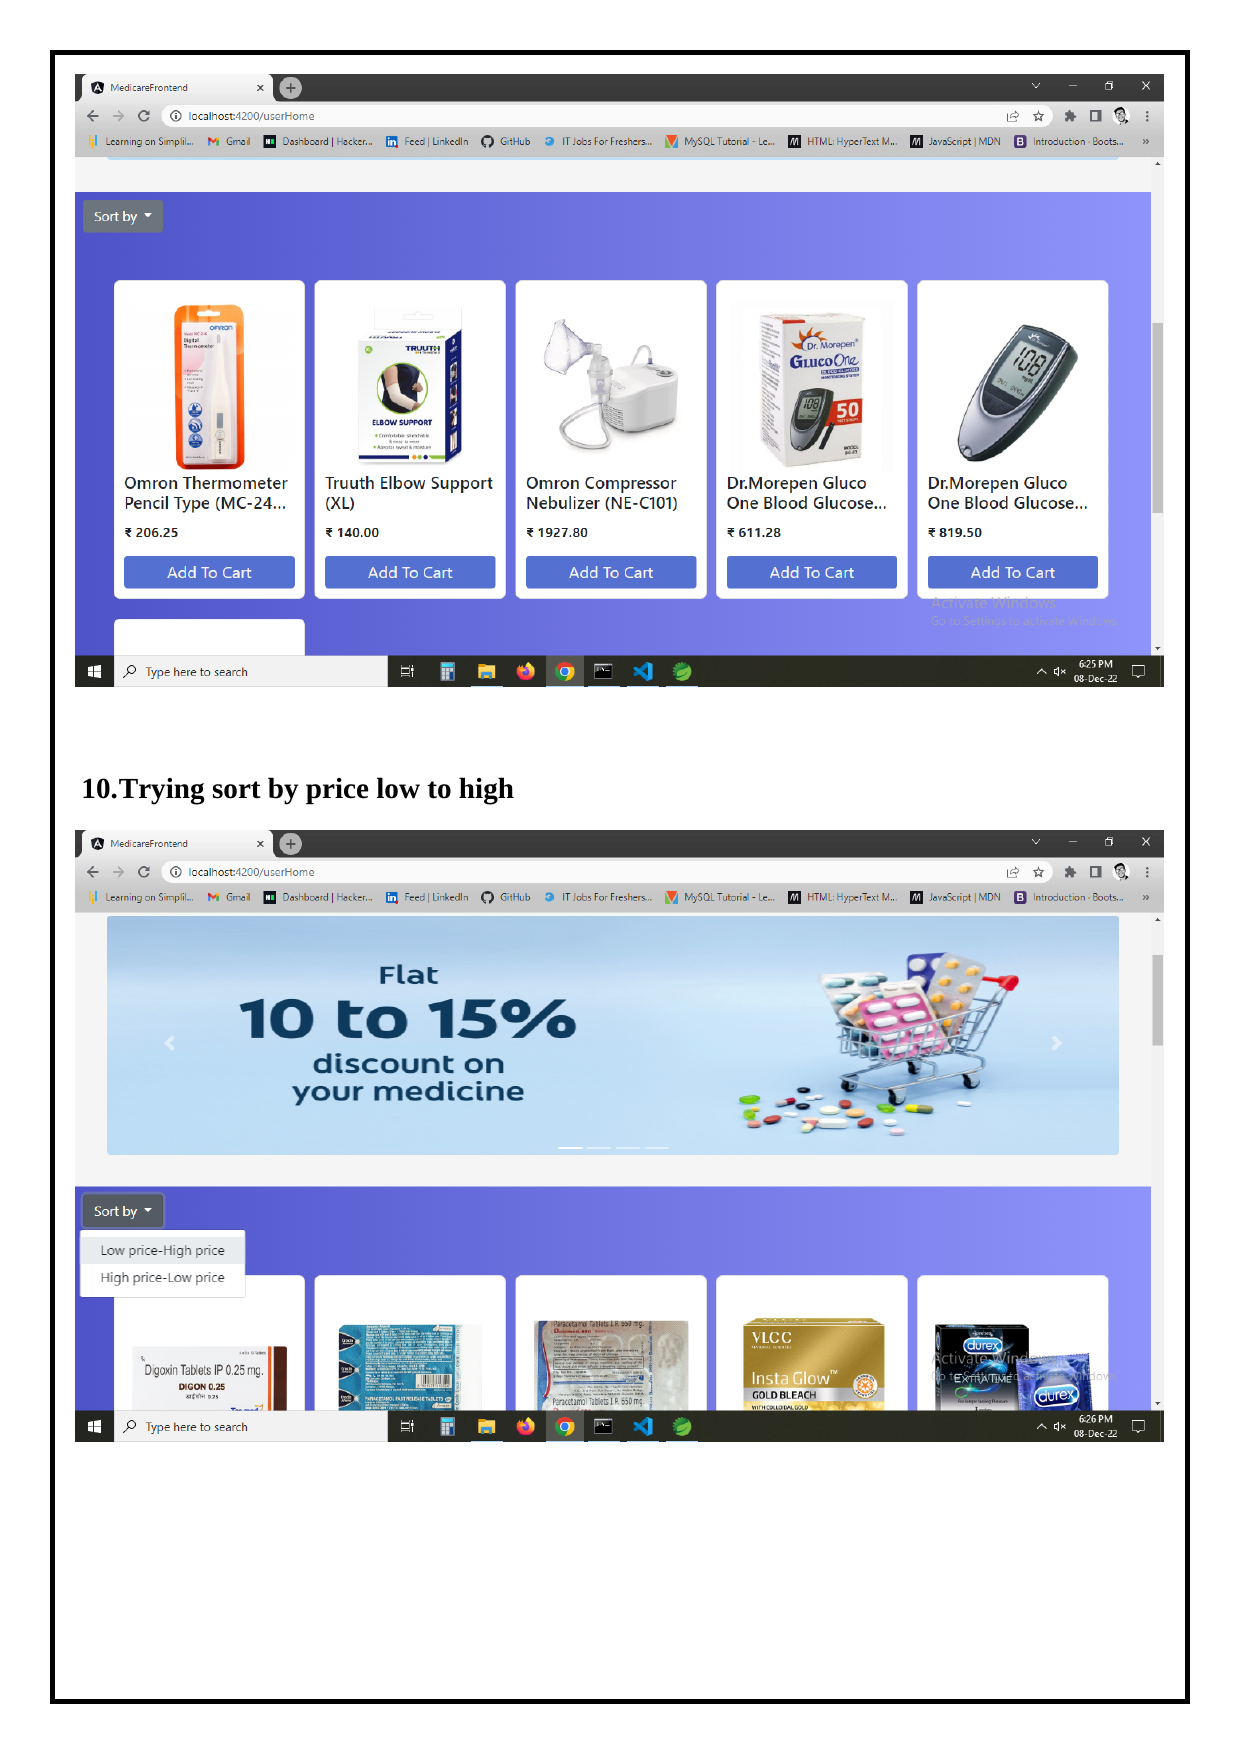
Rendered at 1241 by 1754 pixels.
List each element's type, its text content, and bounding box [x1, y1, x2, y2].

list Trying sort by price low to high [81, 771, 1165, 804]
picture [75, 830, 1164, 1442]
picture [75, 74, 1164, 687]
